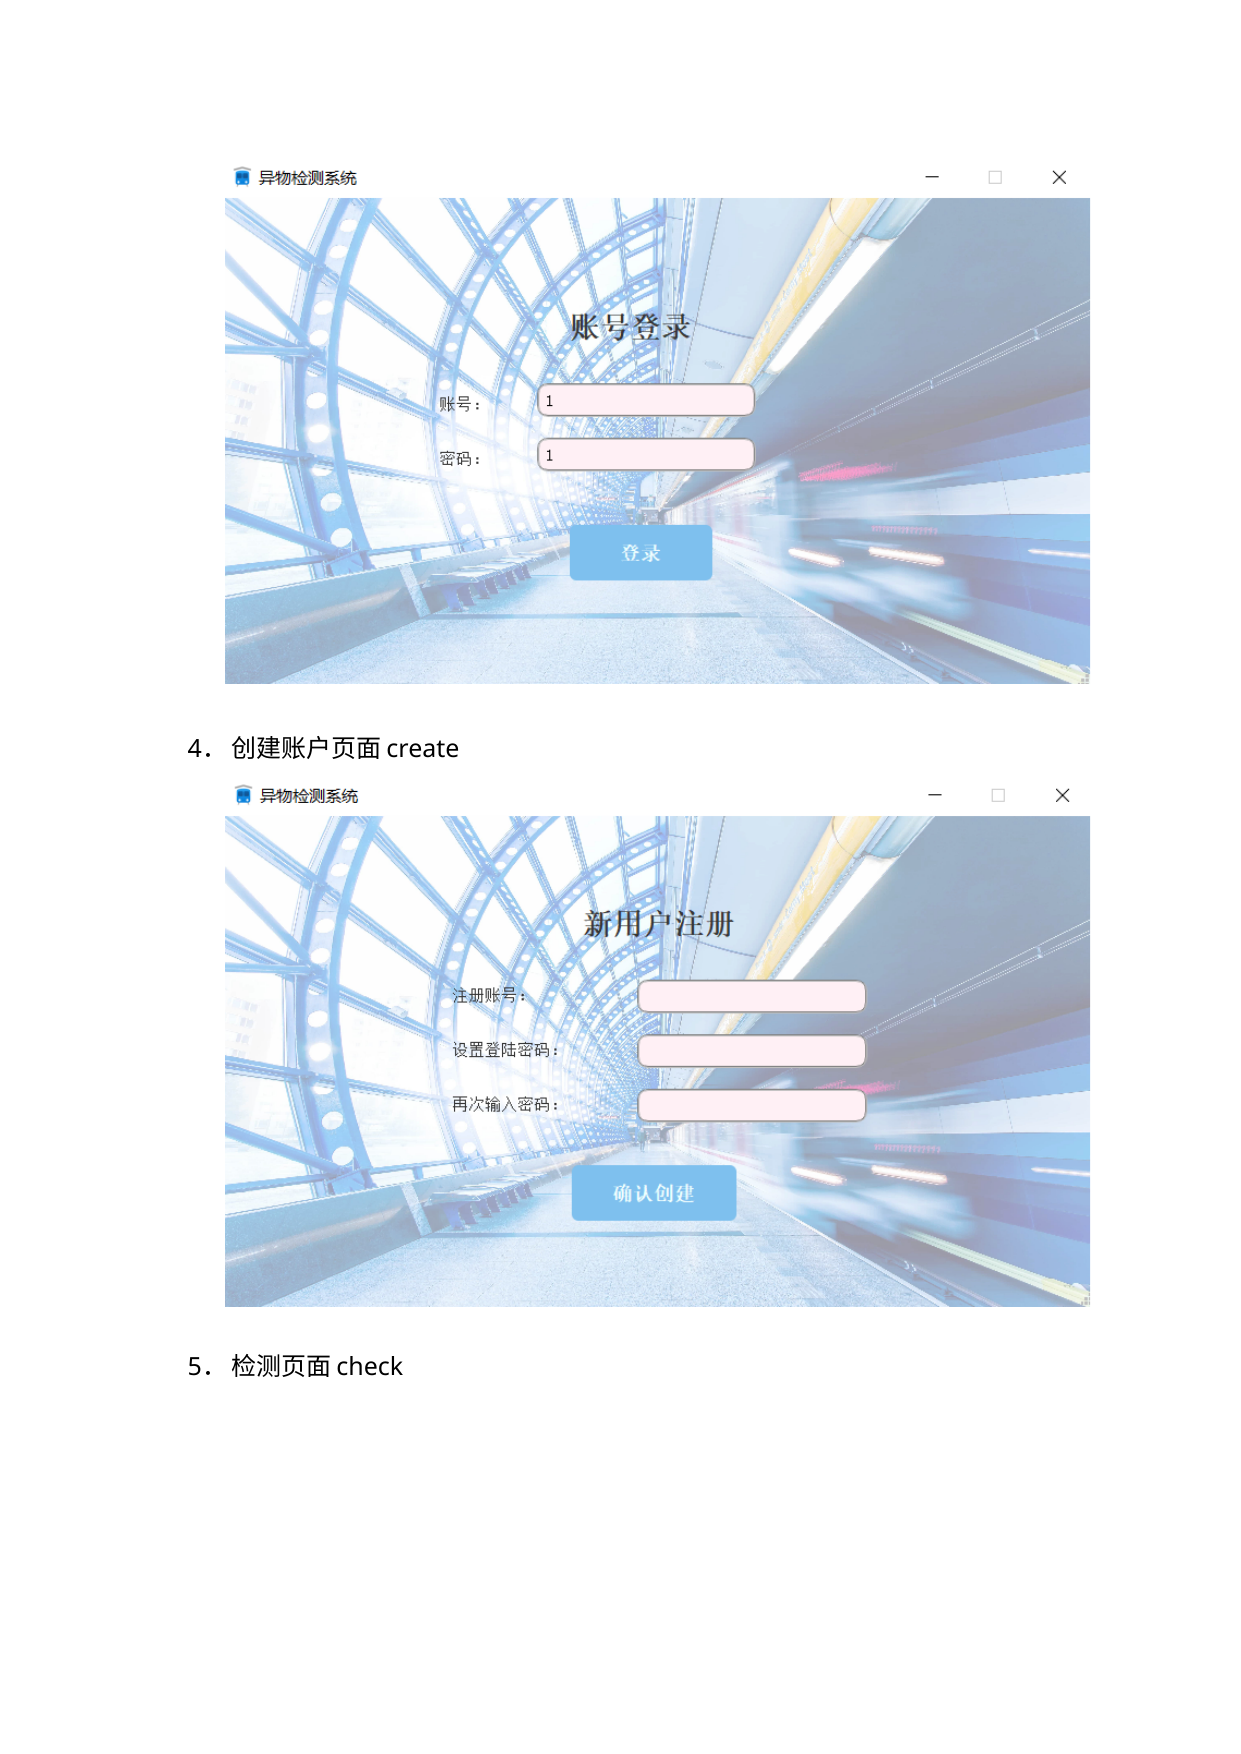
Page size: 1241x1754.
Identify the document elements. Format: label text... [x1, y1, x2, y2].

list 检测页面check [187, 1332, 1053, 1397]
picture [225, 162, 1091, 684]
list 创建账户页面create [187, 714, 1053, 779]
picture [225, 779, 1091, 1307]
